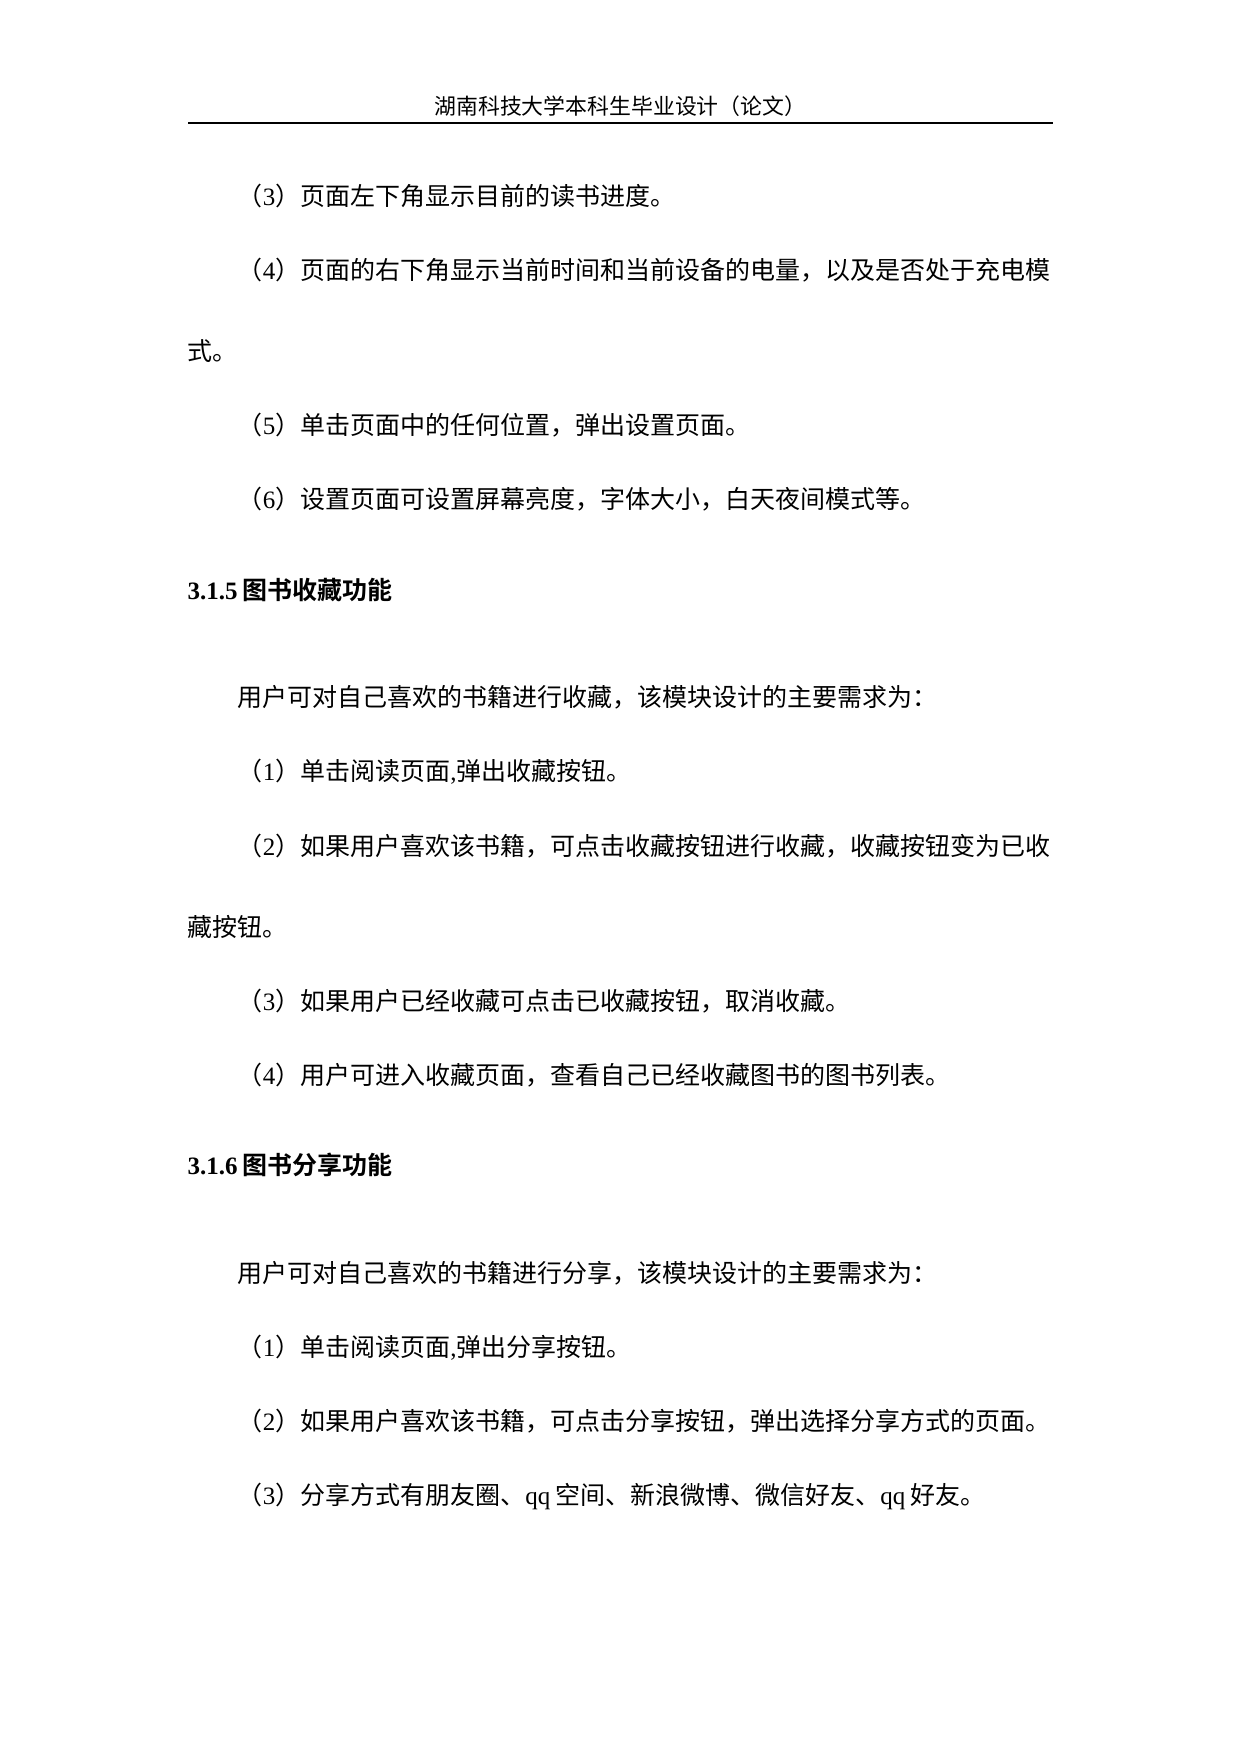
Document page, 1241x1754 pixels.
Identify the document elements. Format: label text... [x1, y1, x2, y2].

text （2）如果用户喜欢该书籍，可点击分享按钮，弹出选择分享方式的页面。 [187, 1387, 1053, 1452]
text 用户可对自己喜欢的书籍进行收藏，该模块设计的主要需求为： [187, 663, 1053, 728]
text 用户可对自己喜欢的书籍进行分享，该模块设计的主要需求为： [187, 1239, 1053, 1304]
text （2）如果用户喜欢该书籍，可点击收藏按钮进行收藏，收藏按钮变为已收藏按钮。 [187, 812, 1053, 958]
text （1）单击阅读页面,弹出分享按钮。 [187, 1313, 1053, 1378]
text 3.1.5图书收藏功能 [187, 556, 1053, 621]
text （3）分享方式有朋友圈、qq空间、新浪微博、微信好友、qq好友。 [187, 1461, 1053, 1526]
text （6）设置页面可设置屏幕亮度，字体大小，白天夜间模式等。 [187, 465, 1053, 530]
text （3）如果用户已经收藏可点击已收藏按钮，取消收藏。 [187, 967, 1053, 1032]
text （5）单击页面中的任何位置，弹出设置页面。 [187, 391, 1053, 456]
text 3.1.6图书分享功能 [187, 1131, 1053, 1196]
text （1）单击阅读页面,弹出收藏按钮。 [187, 737, 1053, 802]
text （4）用户可进入收藏页面，查看自己已经收藏图书的图书列表。 [187, 1041, 1053, 1106]
text （4）页面的右下角显示当前时间和当前设备的电量，以及是否处于充电模式。 [187, 236, 1053, 382]
text （3）页面左下角显示目前的读书进度。 [187, 162, 1053, 227]
